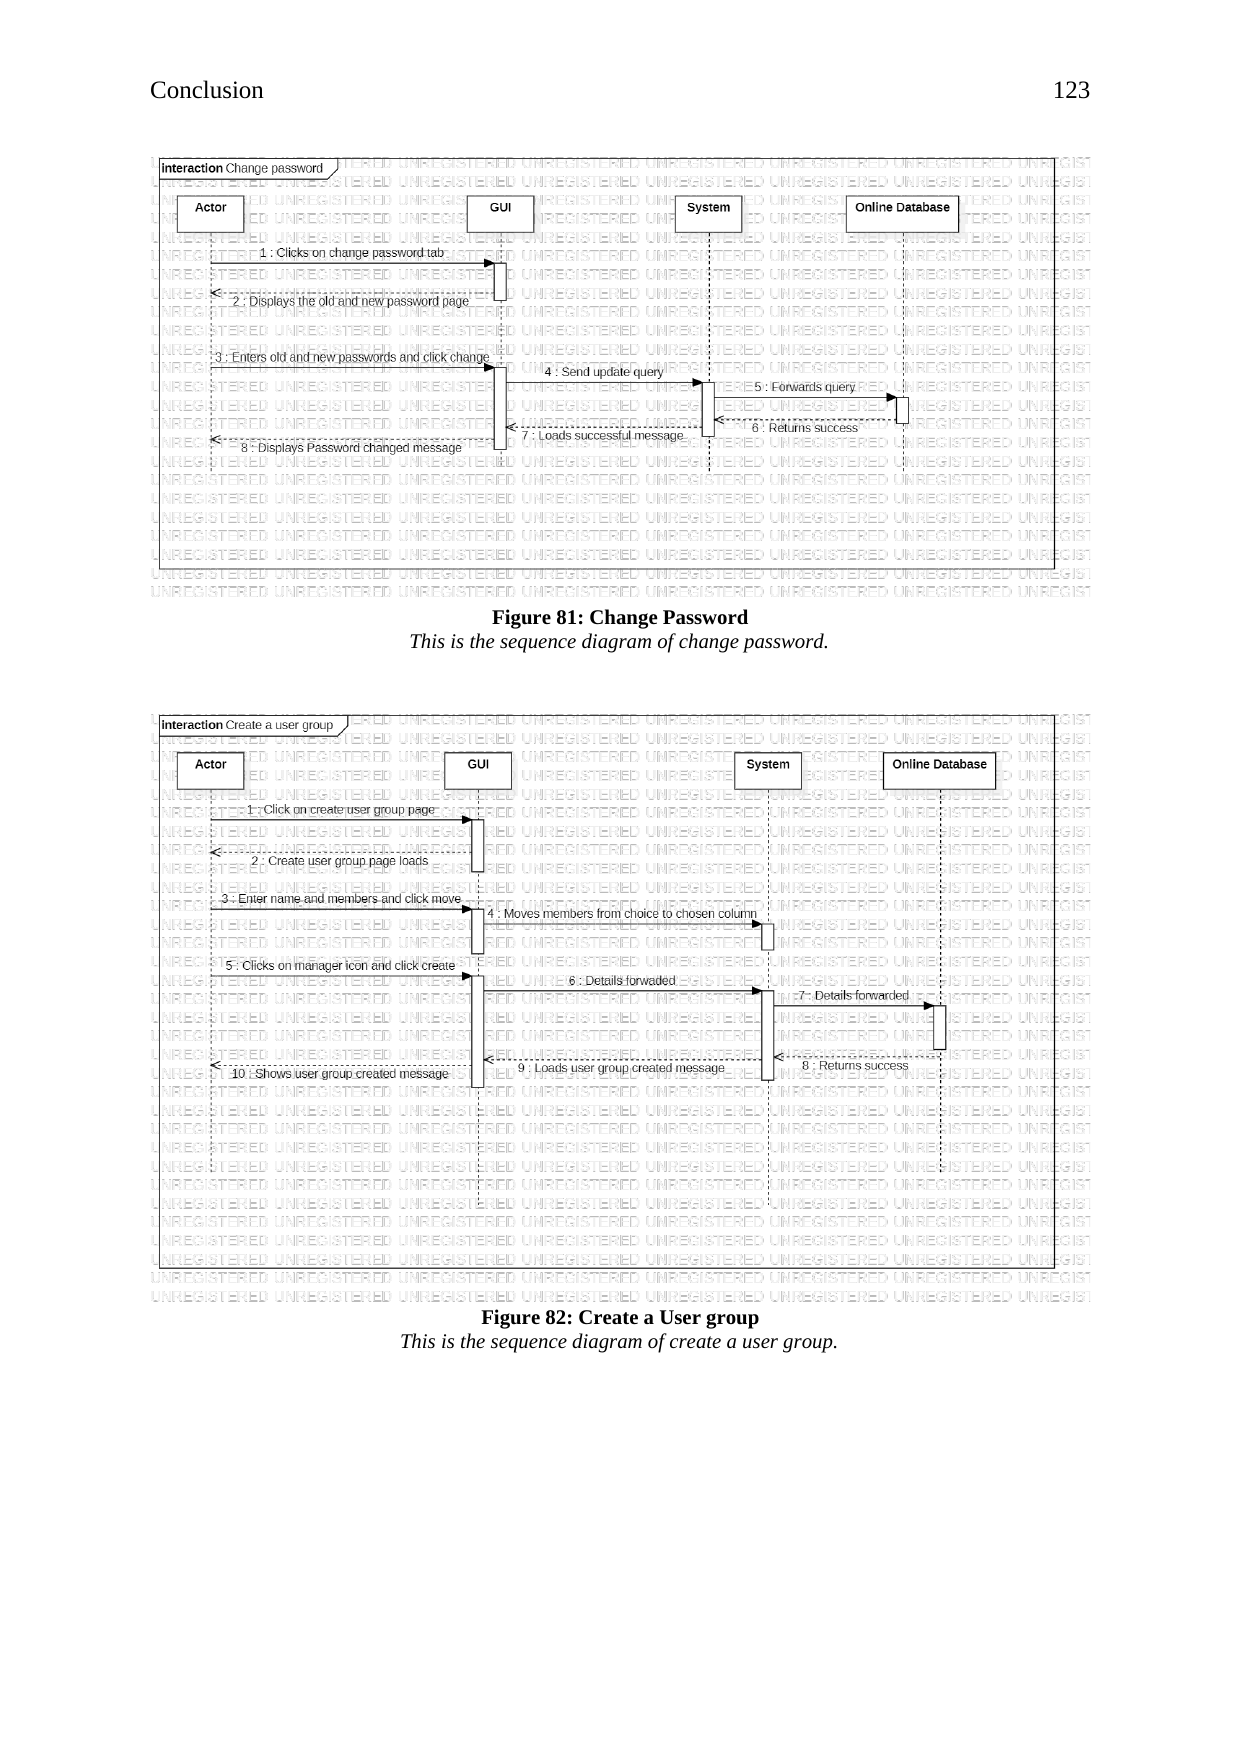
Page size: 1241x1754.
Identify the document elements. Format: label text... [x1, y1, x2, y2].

picture [150, 150, 1091, 606]
text Figure 82: Create a User group [150, 1305, 1090, 1329]
text This is the sequence diagram of create a user group. [150, 1329, 1090, 1353]
text This is the sequence diagram of change password. [150, 629, 1090, 653]
text Figure 81: Change Password [150, 606, 1090, 629]
picture [150, 706, 1091, 1305]
